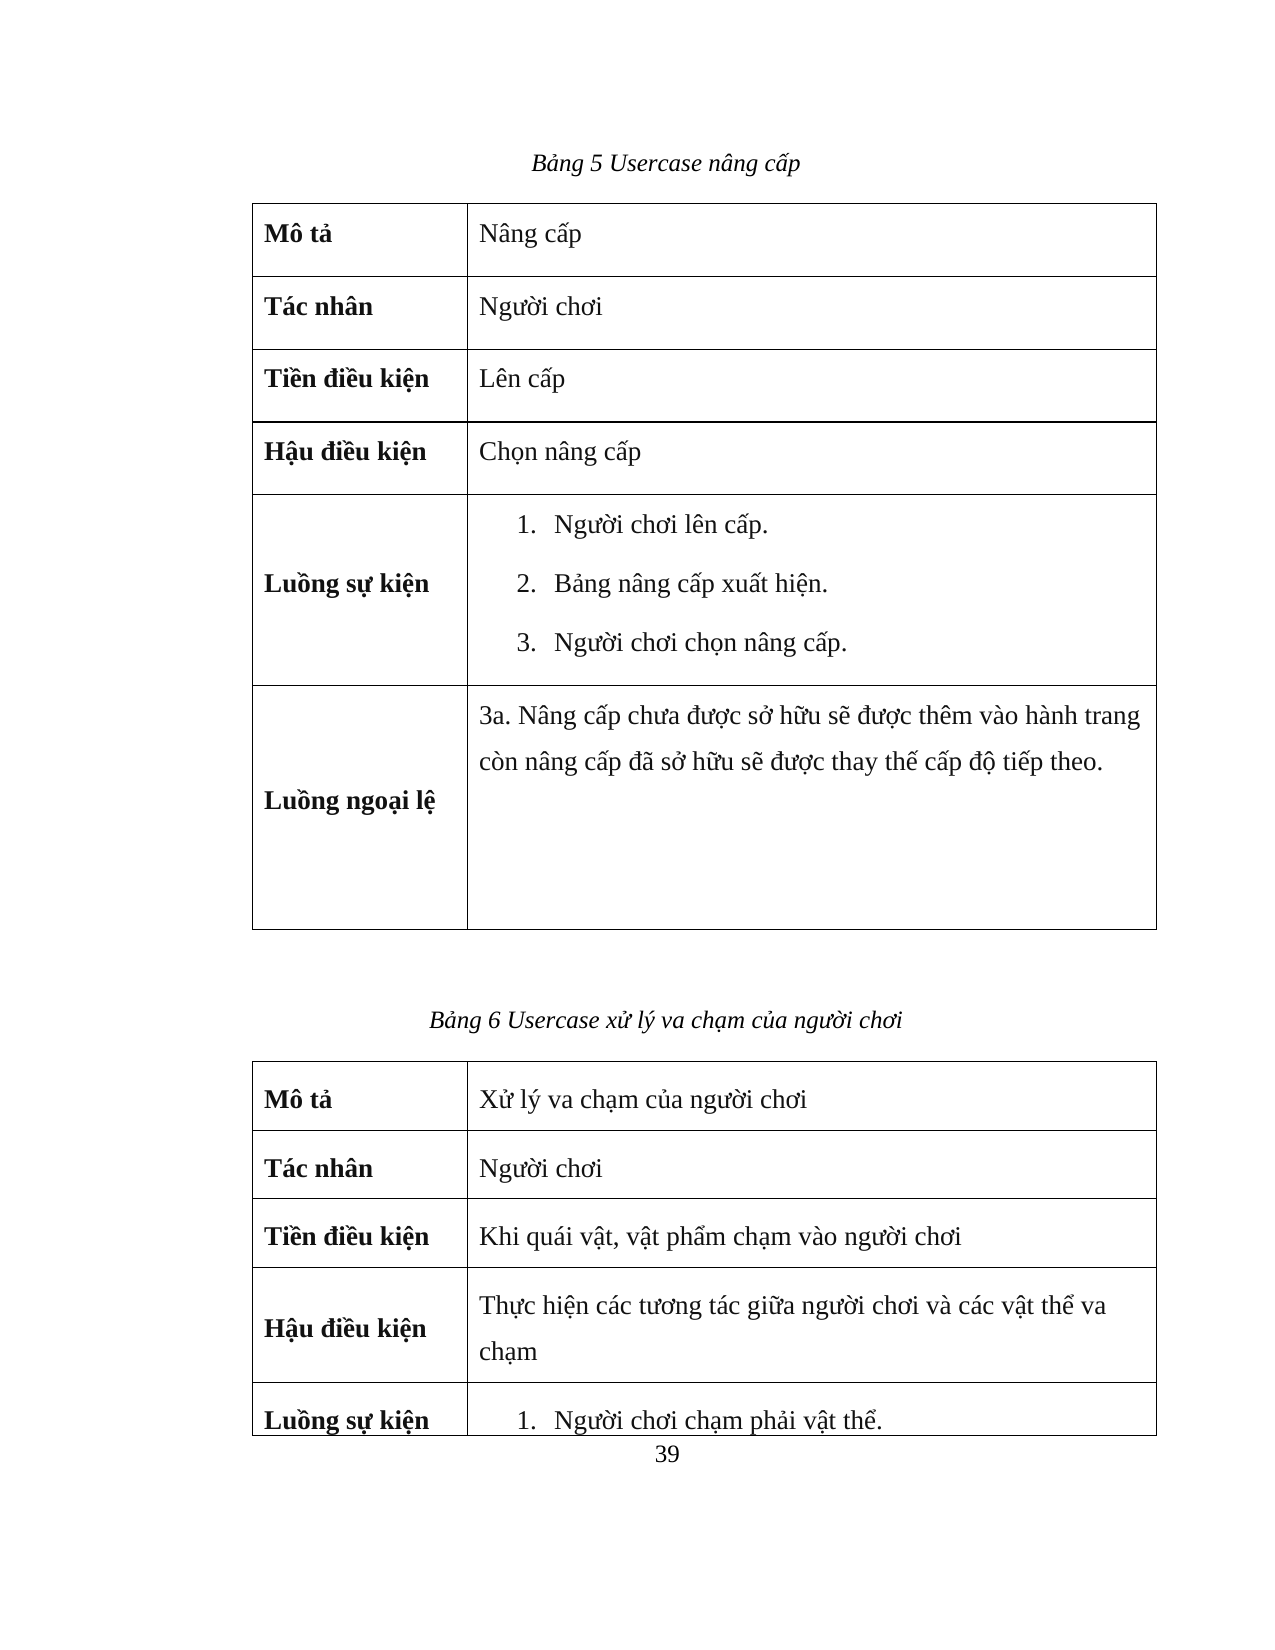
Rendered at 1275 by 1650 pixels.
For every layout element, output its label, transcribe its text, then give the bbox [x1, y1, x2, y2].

table_cell Luồng ngoại lệ [253, 686, 467, 929]
table_header Mô tả [253, 1062, 467, 1130]
table_cell Người chơi [468, 277, 1156, 349]
table_cell Luồng sự kiện [253, 1383, 467, 1435]
text Bảng 6 Usercase xử lý va chạm của người chơi [177, 1006, 1157, 1034]
table_cell Chọn nâng cấp [468, 423, 1156, 494]
table_cell Khi quái vật, vật phẩm chạm vào người chơi [468, 1199, 1156, 1267]
table_cell Lên cấp [468, 350, 1156, 421]
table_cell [468, 1383, 1156, 1435]
table_cell Người chơi lên cấp. Bảng nâng cấp xuất hiện. Người chơi chọn nâng cấp. [468, 495, 1156, 685]
table_header Nâng cấp [468, 204, 1156, 276]
table_cell Tác nhân [253, 1131, 467, 1198]
table_header Xử lý va chạm của người chơi [468, 1062, 1156, 1130]
table_cell Luồng sự kiện [253, 495, 467, 685]
text Bảng 5 Usercase nâng cấp [177, 148, 1157, 176]
table_cell Tác nhân [253, 277, 467, 349]
table_header Mô tả [253, 204, 467, 276]
table_cell 3a. Nâng cấp chưa được sở hữu sẽ được thêm vào hành trang còn nâng cấp đã sở hữu sẽ được thay thế cấp độ tiếp theo. [468, 686, 1156, 929]
table_cell Tiền điều kiện [253, 350, 467, 421]
table_cell Tiền điều kiện [253, 1199, 467, 1267]
table_cell Hậu điều kiện [253, 1268, 467, 1382]
table_cell Thực hiện các tương tác giữa người chơi và các vật thể va chạm [468, 1268, 1156, 1382]
table_cell Người chơi [468, 1131, 1156, 1198]
table_cell Hậu điều kiện [253, 423, 467, 494]
